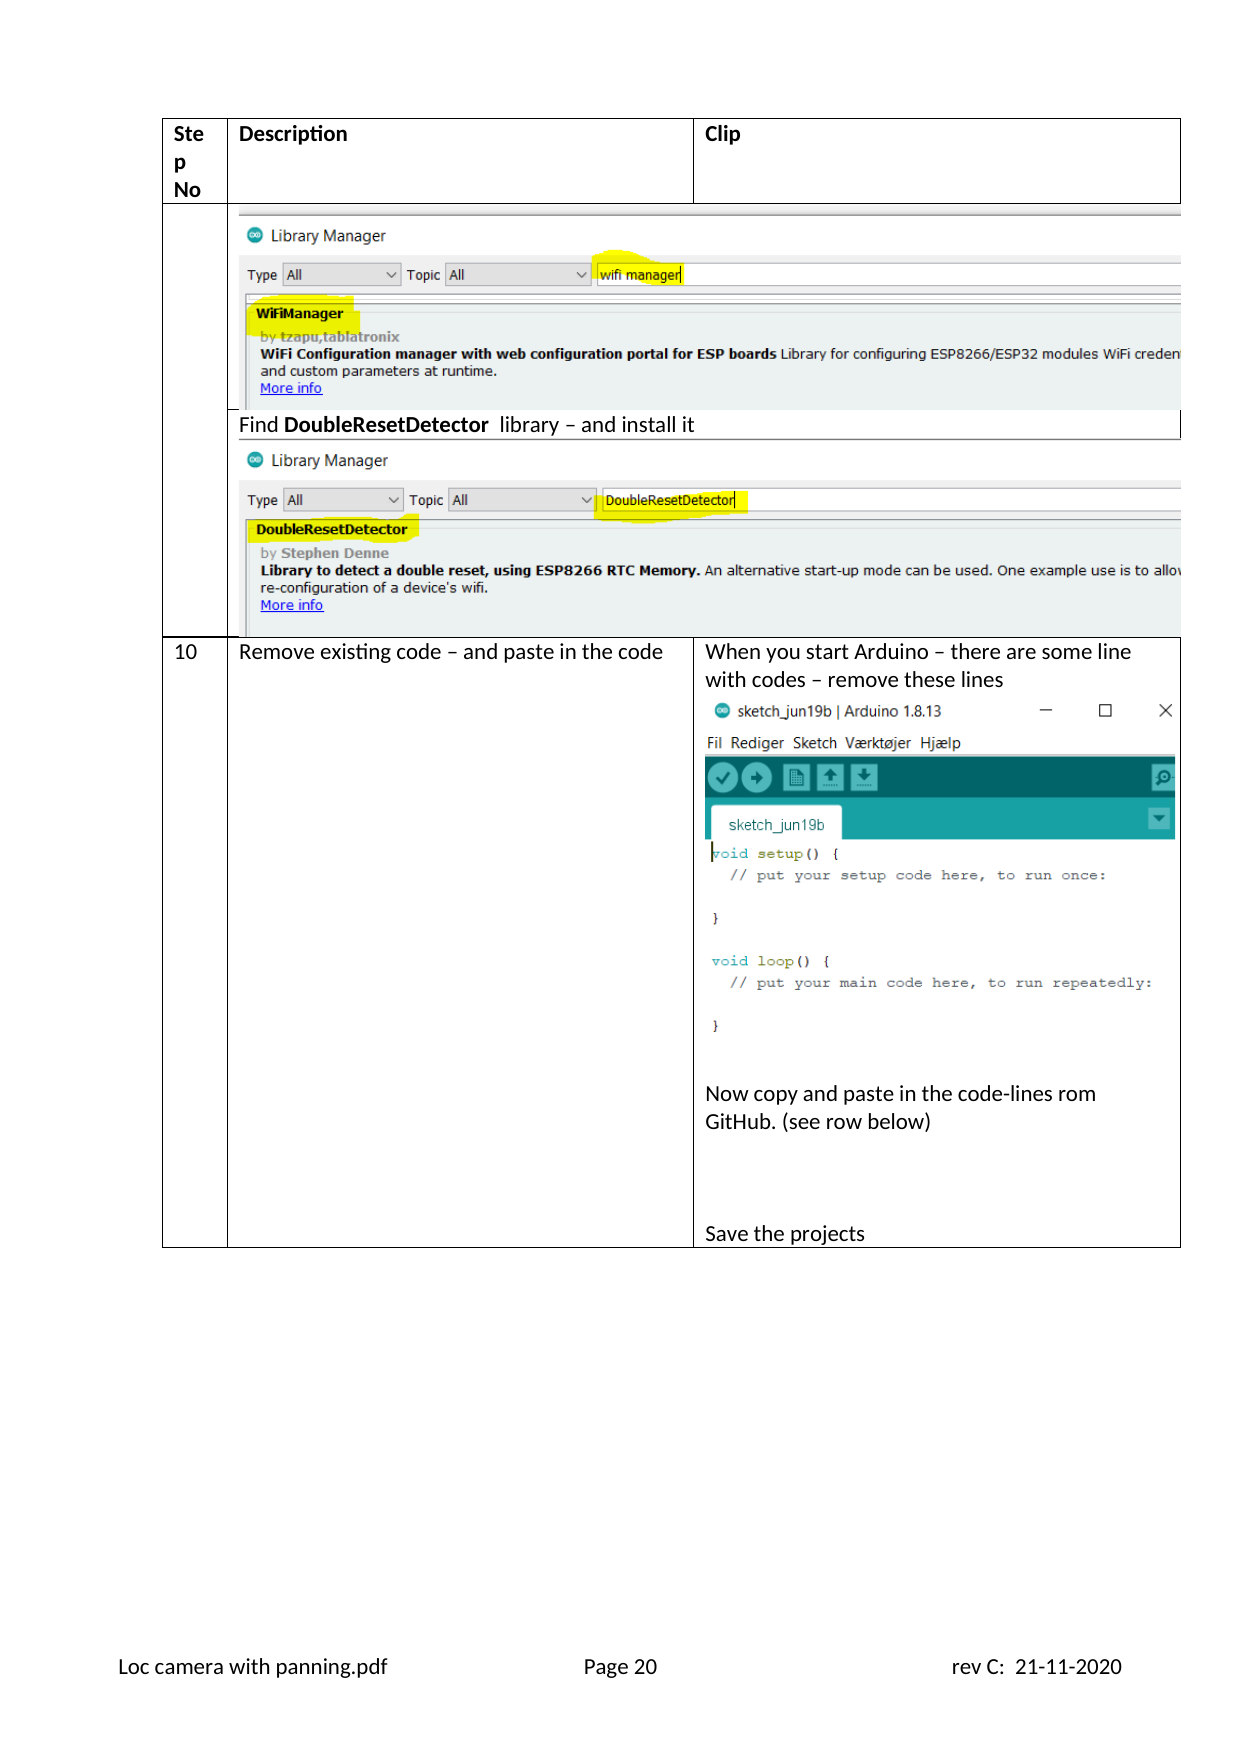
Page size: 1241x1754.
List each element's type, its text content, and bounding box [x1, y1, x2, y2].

table_header Description [228, 119, 693, 203]
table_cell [694, 638, 1180, 1247]
table_header Clip [694, 119, 1180, 203]
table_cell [228, 638, 693, 1247]
table_cell Find DoubleResetDetector library – and install it [228, 410, 1180, 636]
table_header Step No [163, 119, 227, 203]
picture [238, 204, 1181, 410]
picture [705, 693, 1176, 1079]
table_cell 10 [163, 638, 227, 1247]
picture [238, 438, 1181, 637]
